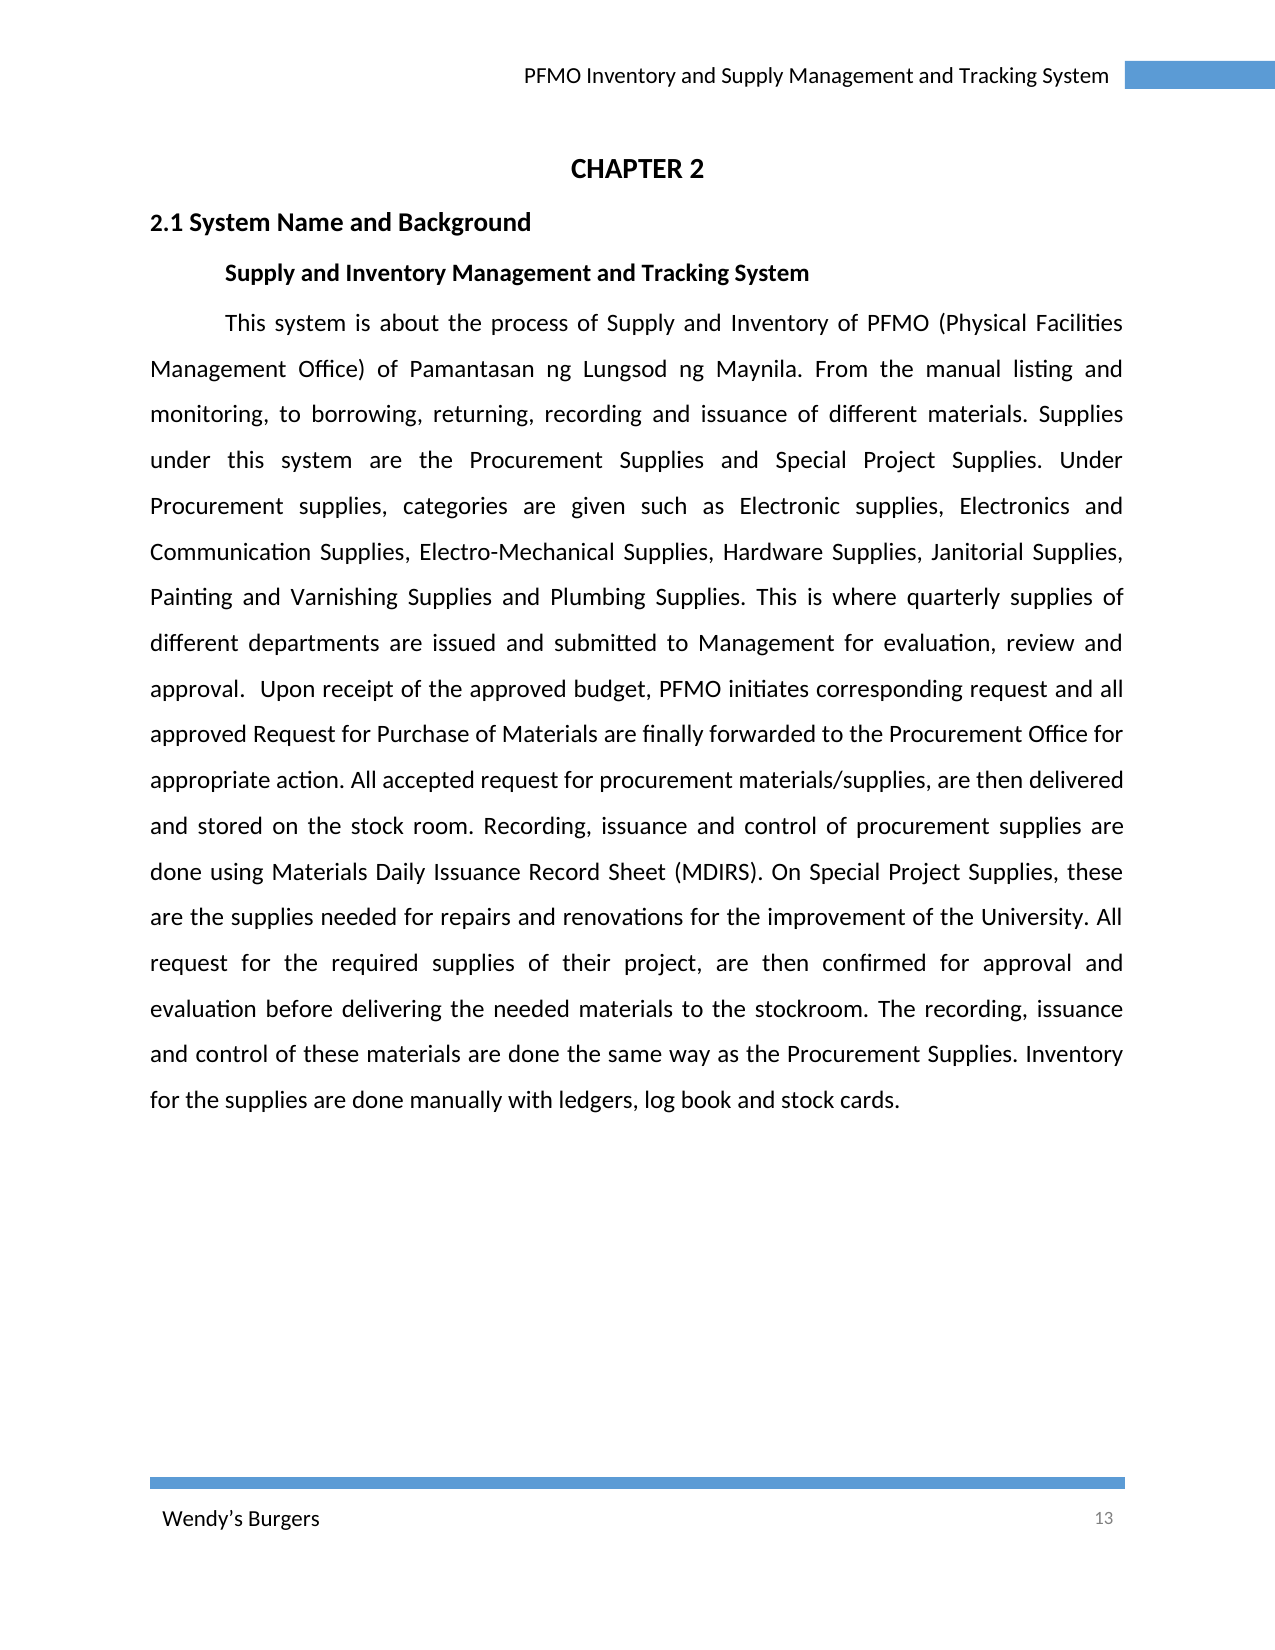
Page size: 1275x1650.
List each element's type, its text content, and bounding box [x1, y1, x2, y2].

text Supply and Inventory Management and Tracking System [150, 257, 1125, 288]
text This system is about the process of Supply and Inventory of PFMO (Physical Facilities Management Office) of Pamantasan ng Lungsod ng Maynila. From the manual listing and monitoring, to borrowing, returning, recording and issuance of different materials. Supplies under this system are the Procurement Supplies and Special Project Supplies. Under Procurement supplies, categories are given such as Electronic supplies, Electronics and Communication Supplies, Electro-Mechanical Supplies, Hardware Supplies, Janitorial Supplies, Painting and Varnishing Supplies and Plumbing Supplies. This is where quarterly supplies of different departments are issued and submitted to Management for evaluation, review and approval. Upon receipt of the approved budget, PFMO initiates corresponding request and all approved Request for Purchase of Materials are finally forwarded to the Procurement Office for appropriate action. All accepted request for procurement materials/supplies, are then delivered and stored on the stock room. Recording, issuance and control of procurement supplies are done using Materials Daily Issuance Record Sheet (MDIRS). On Special Project Supplies, these are the supplies needed for repairs and renovations for the improvement of the University. All request for the required supplies of their project, are then confirmed for approval and evaluation before delivering the needed materials to the stockroom. The recording, issuance and control of these materials are done the same way as the Procurement Supplies. Inventory for the supplies are done manually with ledgers, log book and stock cards. [150, 307, 1125, 1115]
text 2.1 System Name and Background [150, 205, 1125, 238]
text CHAPTER 2 [150, 150, 1125, 186]
